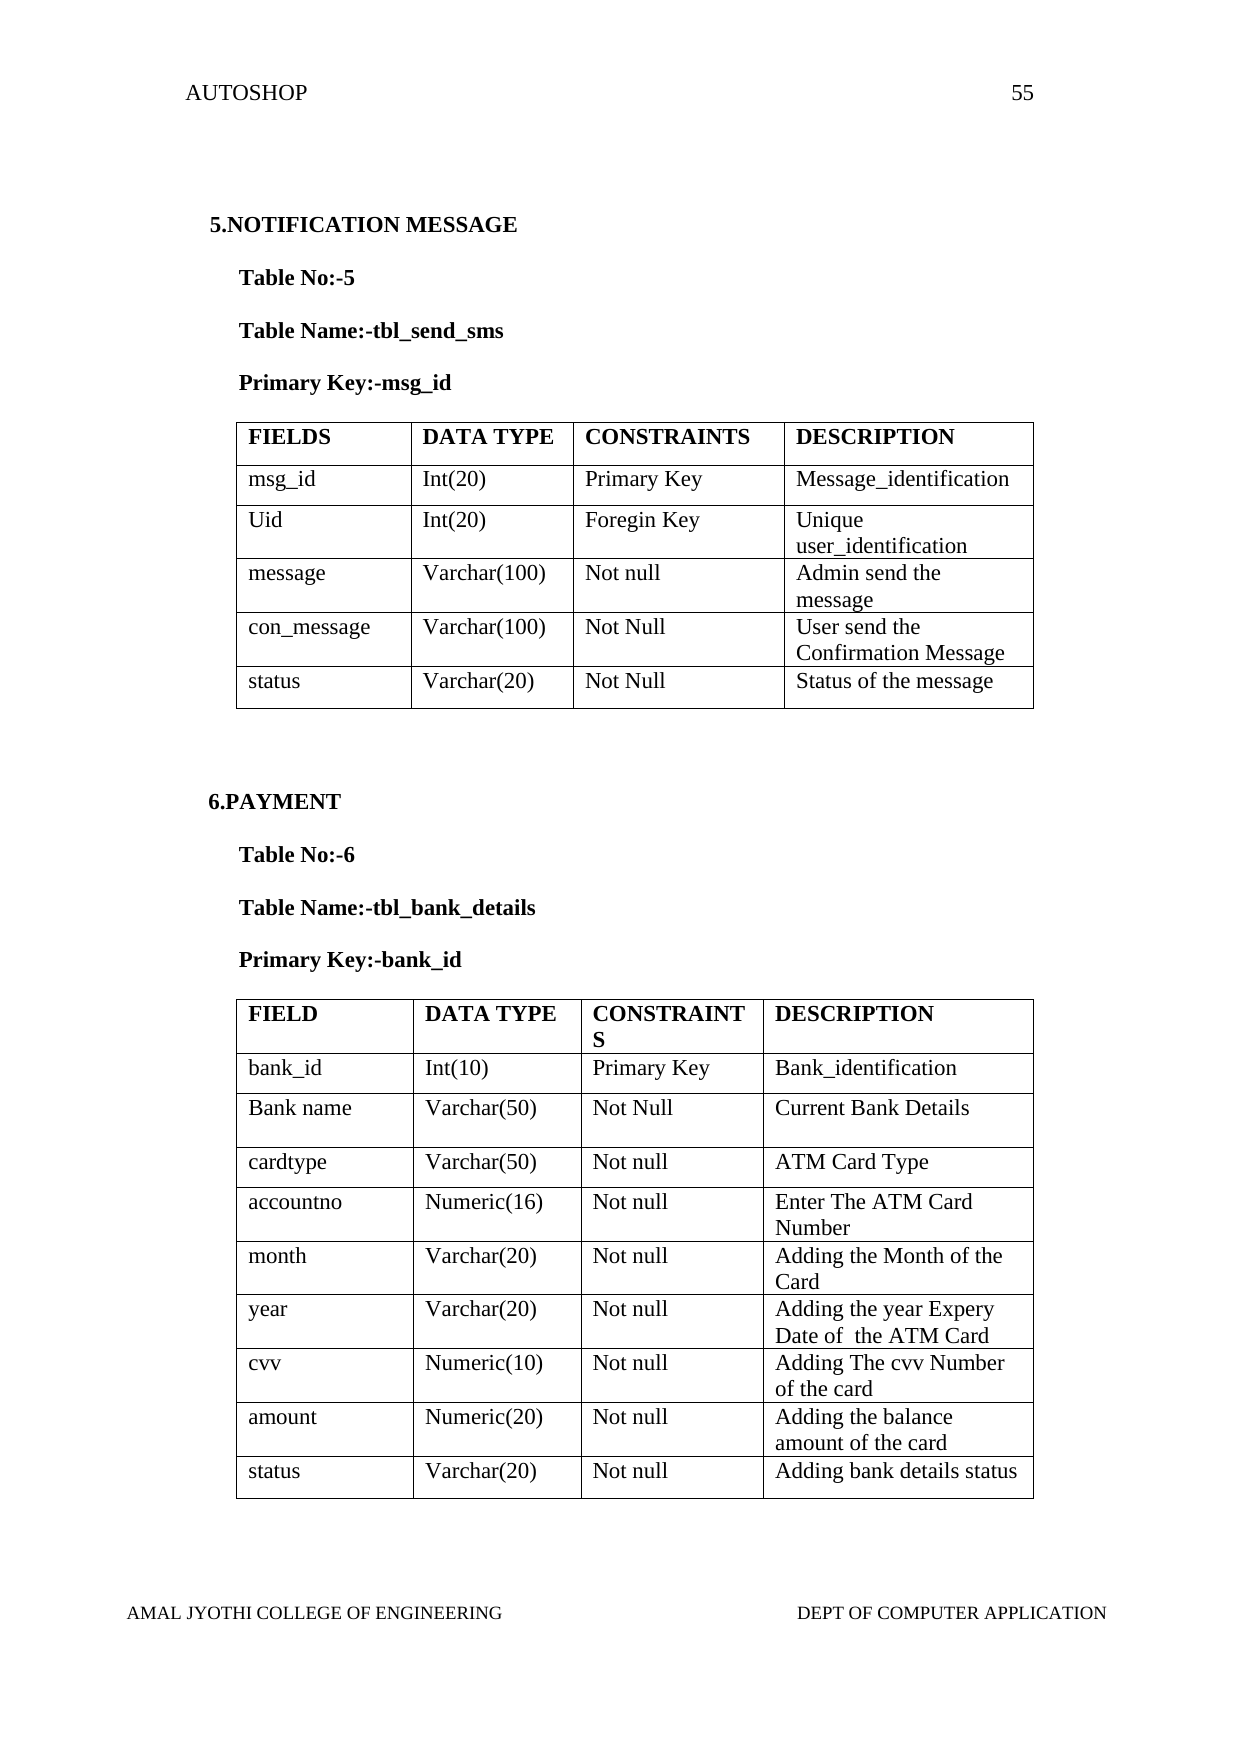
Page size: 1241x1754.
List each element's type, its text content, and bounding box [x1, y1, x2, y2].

text Table No:-5 [238, 264, 1234, 290]
table_cell Not Null [582, 1094, 763, 1147]
table_cell Not null [582, 1403, 763, 1456]
table_cell month [237, 1242, 413, 1294]
table_header FIELD [237, 1000, 413, 1053]
table_cell Numeric(16) [414, 1188, 581, 1241]
text Table Name:-tbl_bank_details [238, 894, 1234, 920]
table_cell Foregin Key [574, 506, 784, 558]
table_header DESCRIPTION [785, 423, 1033, 464]
table_cell cardtype [237, 1148, 413, 1187]
table_cell ATM Card Type [764, 1148, 1033, 1187]
table_header DATA TYPE [414, 1000, 581, 1053]
text Table No:-6 [238, 841, 1234, 867]
table_cell Not null [574, 559, 784, 612]
table_header CONSTRAINTS [574, 423, 784, 464]
table_cell Varchar(20) [414, 1295, 581, 1348]
table_cell Message_identification [785, 466, 1033, 504]
table_cell Not null [582, 1242, 763, 1294]
table_cell year [237, 1295, 413, 1348]
table_cell Adding the year Expery Date of the ATM Card [764, 1295, 1033, 1348]
table_cell Uid [237, 506, 411, 558]
table_cell Not null [582, 1457, 763, 1498]
table_cell Int(20) [412, 466, 573, 504]
table_cell Numeric(10) [414, 1349, 581, 1402]
table_cell Primary Key [582, 1054, 763, 1093]
table_cell Enter The ATM Card Number [764, 1188, 1033, 1241]
text Primary Key:-msg_id [238, 369, 1234, 396]
table_cell Int(20) [412, 506, 573, 558]
text 6.PAYMENT [94, 788, 1234, 815]
text 5.NOTIFICATION MESSAGE [170, 211, 1234, 238]
table_cell Varchar(20) [412, 667, 573, 708]
table_cell Varchar(20) [414, 1242, 581, 1294]
table_cell Varchar(50) [414, 1094, 581, 1147]
table_cell Not Null [574, 613, 784, 666]
table_cell amount [237, 1403, 413, 1456]
table_cell Primary Key [574, 466, 784, 504]
table_cell Adding the Month of the Card [764, 1242, 1033, 1294]
table_cell User send the Confirmation Message [785, 613, 1033, 666]
table_cell cvv [237, 1349, 413, 1402]
table_cell Adding the balance amount of the card [764, 1403, 1033, 1456]
table_cell Not null [582, 1188, 763, 1241]
table_cell Not Null [574, 667, 784, 708]
table_header CONSTRAINTS [582, 1000, 763, 1053]
table_cell Adding The cvv Number of the card [764, 1349, 1033, 1402]
table_cell Varchar(100) [412, 613, 573, 666]
table_cell accountno [237, 1188, 413, 1241]
table_cell Not null [582, 1148, 763, 1187]
table_cell status [237, 1457, 413, 1498]
table_cell bank_id [237, 1054, 413, 1093]
table_cell Admin send the message [785, 559, 1033, 612]
table_cell Adding bank details status [764, 1457, 1033, 1498]
table_cell Not null [582, 1295, 763, 1348]
table_cell Not null [582, 1349, 763, 1402]
table_header FIELDS [237, 423, 411, 464]
table_cell status [237, 667, 411, 708]
table_cell Status of the message [785, 667, 1033, 708]
text Primary Key:-bank_id [238, 946, 1234, 973]
table_cell Varchar(50) [414, 1148, 581, 1187]
table_cell Int(10) [414, 1054, 581, 1093]
table_cell Unique user_identification [785, 506, 1033, 558]
table_header DATA TYPE [412, 423, 573, 464]
table_cell Varchar(20) [414, 1457, 581, 1498]
table_cell Current Bank Details [764, 1094, 1033, 1147]
table_cell Numeric(20) [414, 1403, 581, 1456]
table_cell Varchar(100) [412, 559, 573, 612]
table_cell Bank name [237, 1094, 413, 1147]
table_cell con_message [237, 613, 411, 666]
table_cell Bank_identification [764, 1054, 1033, 1093]
table_header DESCRIPTION [764, 1000, 1033, 1053]
table_cell message [237, 559, 411, 612]
table_cell msg_id [237, 466, 411, 504]
text Table Name:-tbl_send_sms [238, 317, 1234, 343]
